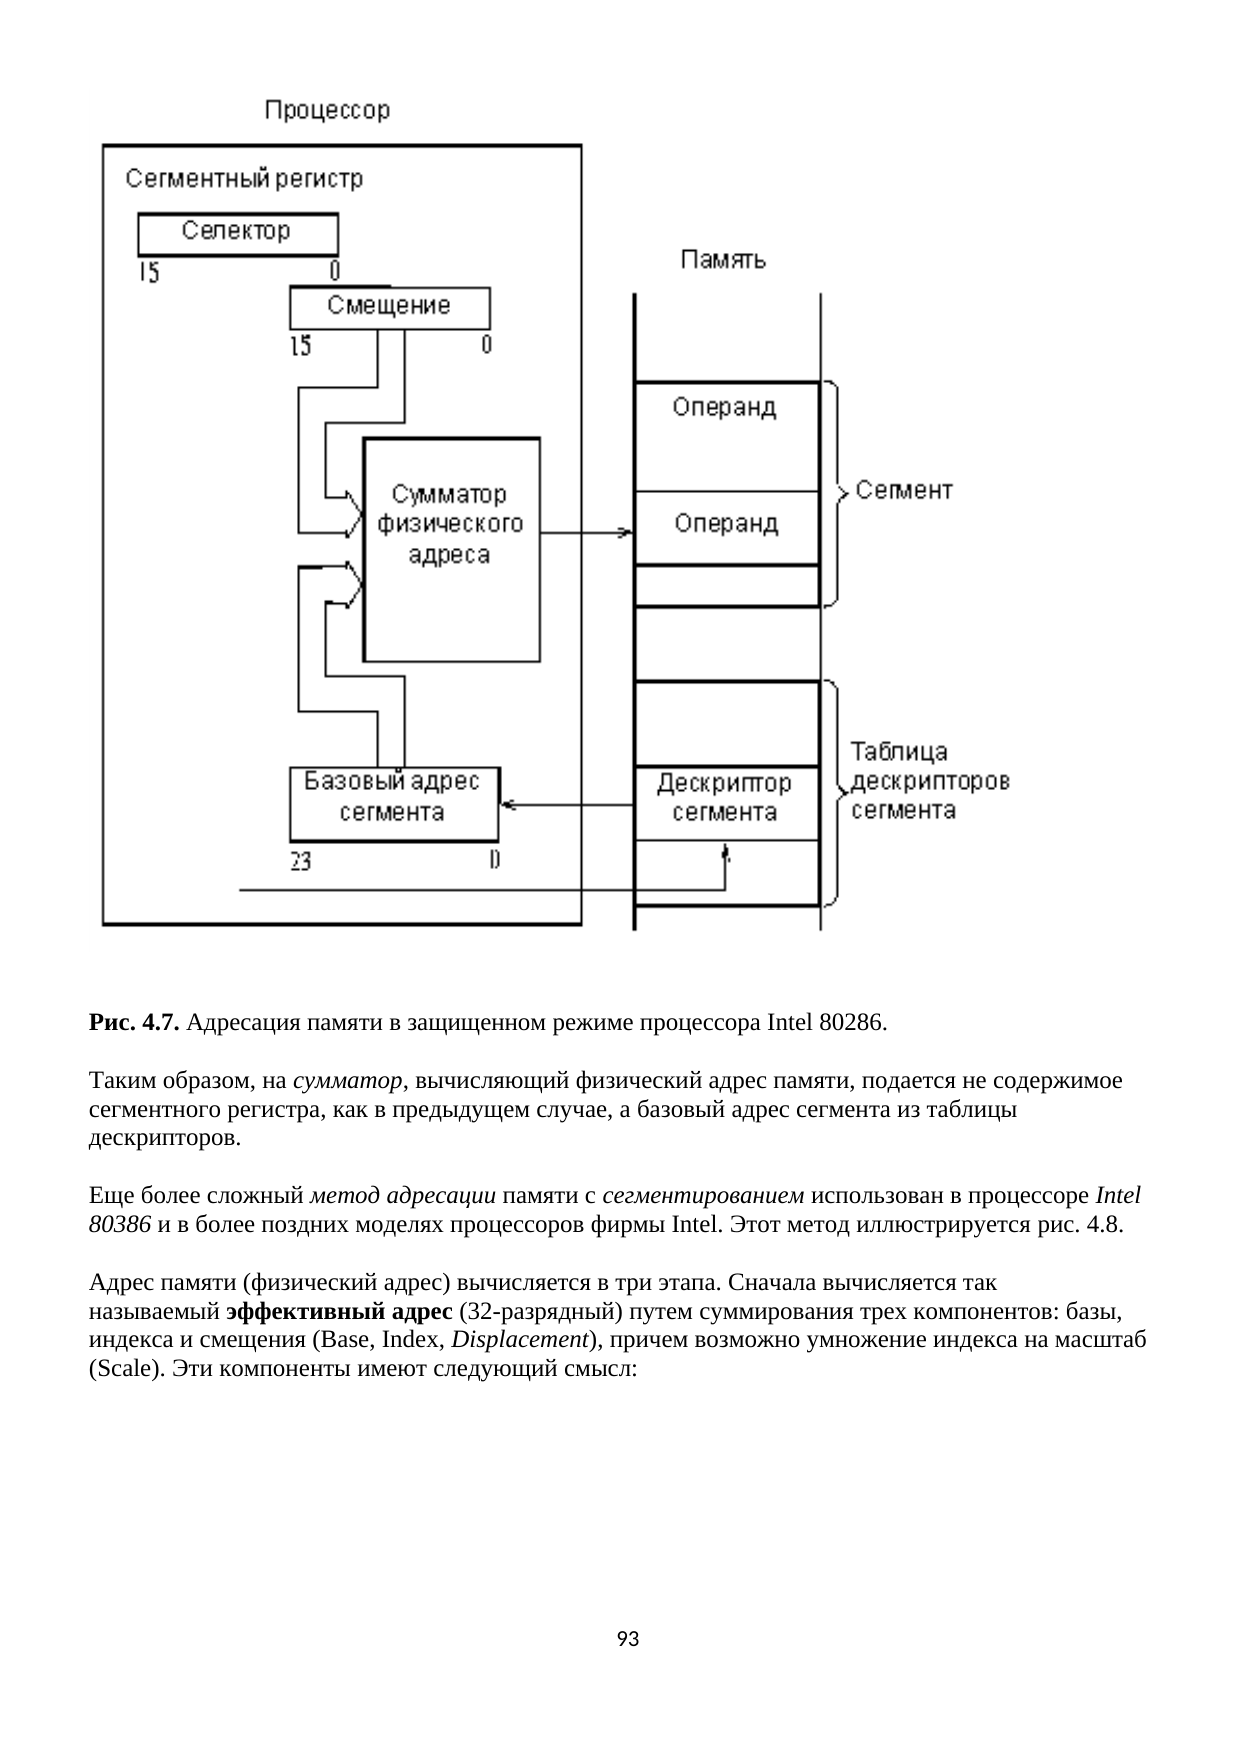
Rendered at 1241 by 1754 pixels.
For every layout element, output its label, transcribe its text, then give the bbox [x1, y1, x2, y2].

text Еще более сложный метод адресации памяти с сегментированием использован в процессоре Intel 80386 и в более поздних моделях процессоров фирмы Intel. Этот метод иллюстрируется рис. 4.8. [89, 1180, 1167, 1238]
picture [88, 88, 1022, 952]
text Адрес памяти (физический адрес) вычисляется в три этапа. Сначала вычисляется так называемый эффективный адрес (32-разрядный) путем суммирования трех компонентов: базы, индекса и смещения (Base, Index, Displacement), причем возможно умножение индекса на масштаб (Scale). Эти компоненты имеют следующий смысл: [89, 1267, 1167, 1382]
text Рис. 4.7. Адресация памяти в защищенном режиме процессора Intel 80286. [89, 972, 1167, 1036]
text Таким образом, на сумматор, вычисляющий физический адрес памяти, подается не содержимое сегментного регистра, как в предыдущем случае, а базовый адрес сегмента из таблицы дескрипторов. [89, 1065, 1167, 1151]
